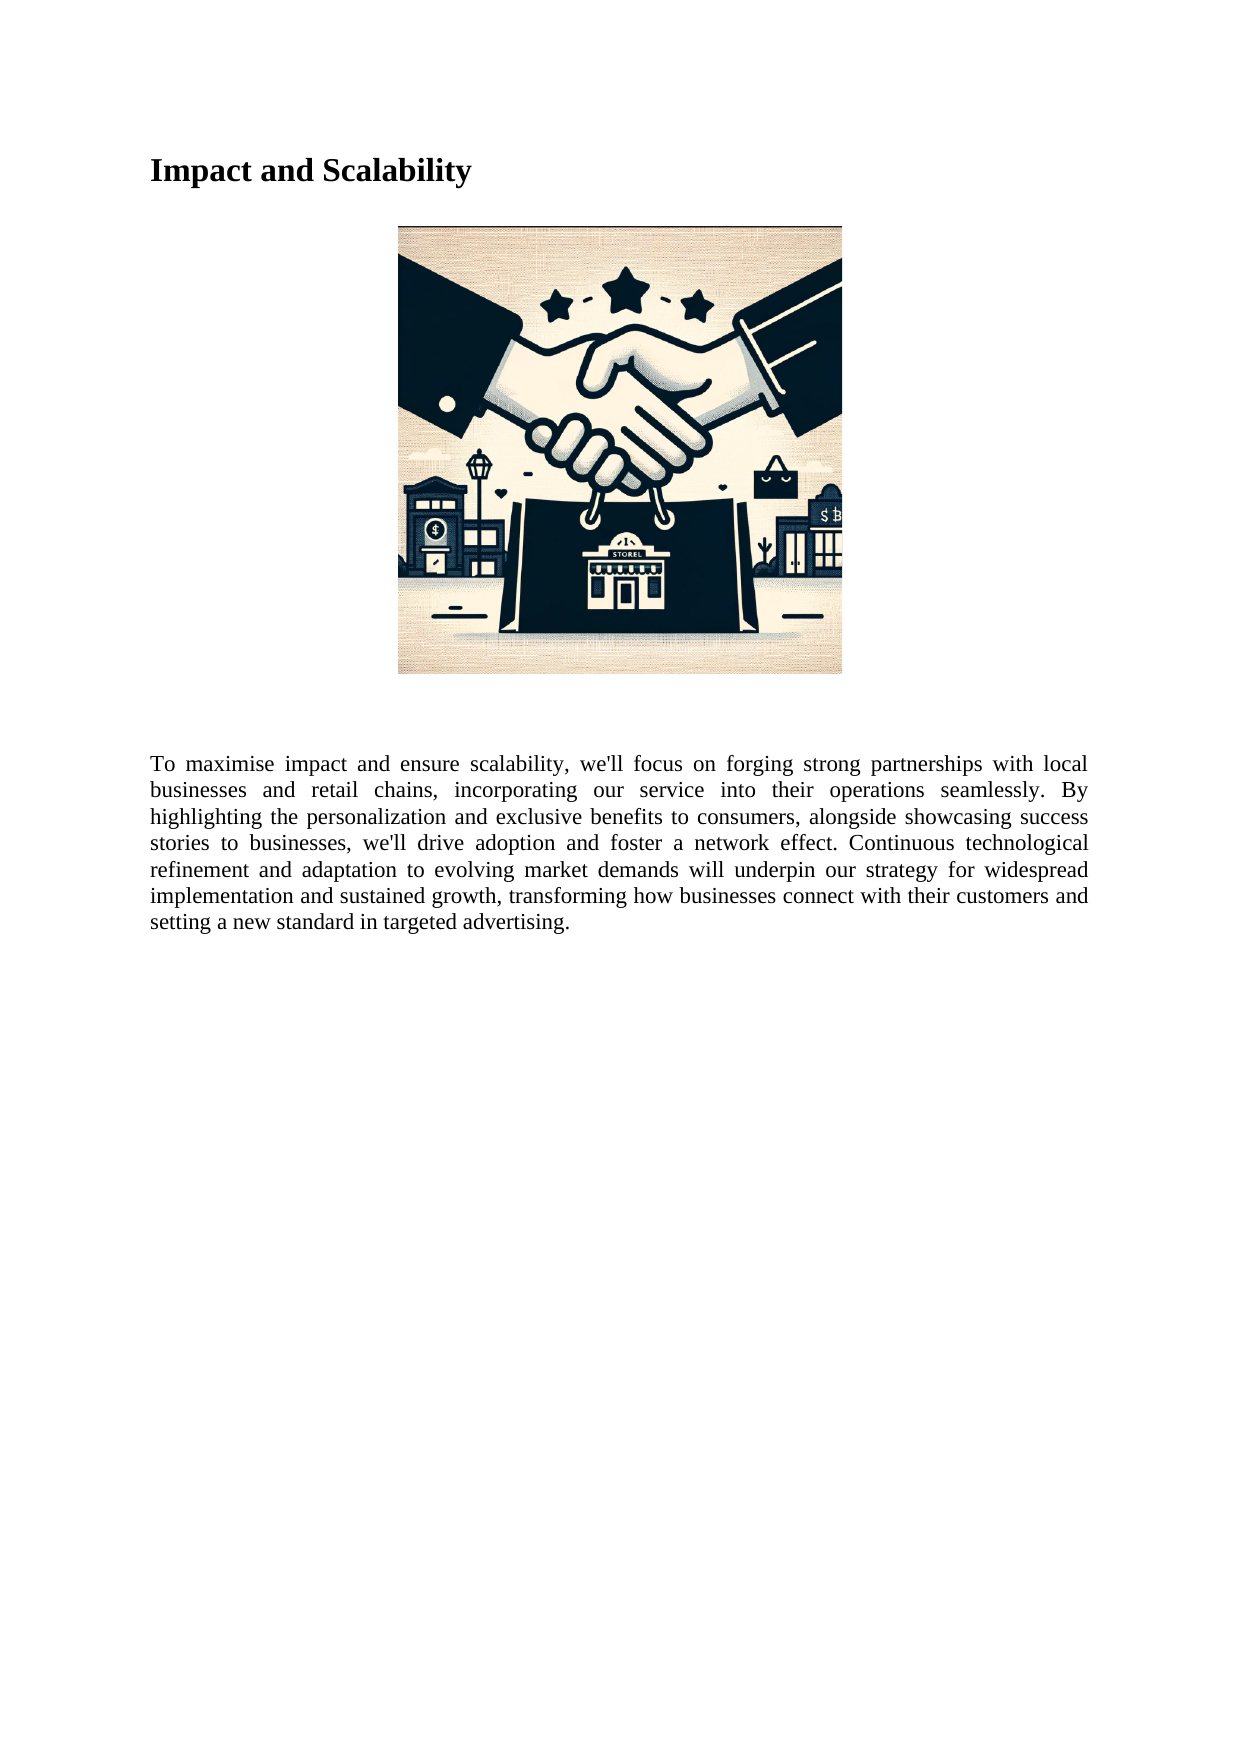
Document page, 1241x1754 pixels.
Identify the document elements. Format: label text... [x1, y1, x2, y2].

picture [398, 226, 843, 674]
text Impact and Scalability [150, 150, 1090, 188]
text To maximise impact and ensure scalability, we'll focus on forging strong partnerships with local businesses and retail chains, incorporating our service into their operations seamlessly. By highlighting the personalization and exclusive benefits to consumers, alongside showcasing success stories to businesses, we'll drive adoption and foster a network effect. Continuous technological refinement and adaptation to evolving market demands will underpin our strategy for widespread implementation and sustained growth, transforming how businesses connect with their customers and setting a new standard in targeted advertising. [150, 750, 1090, 935]
